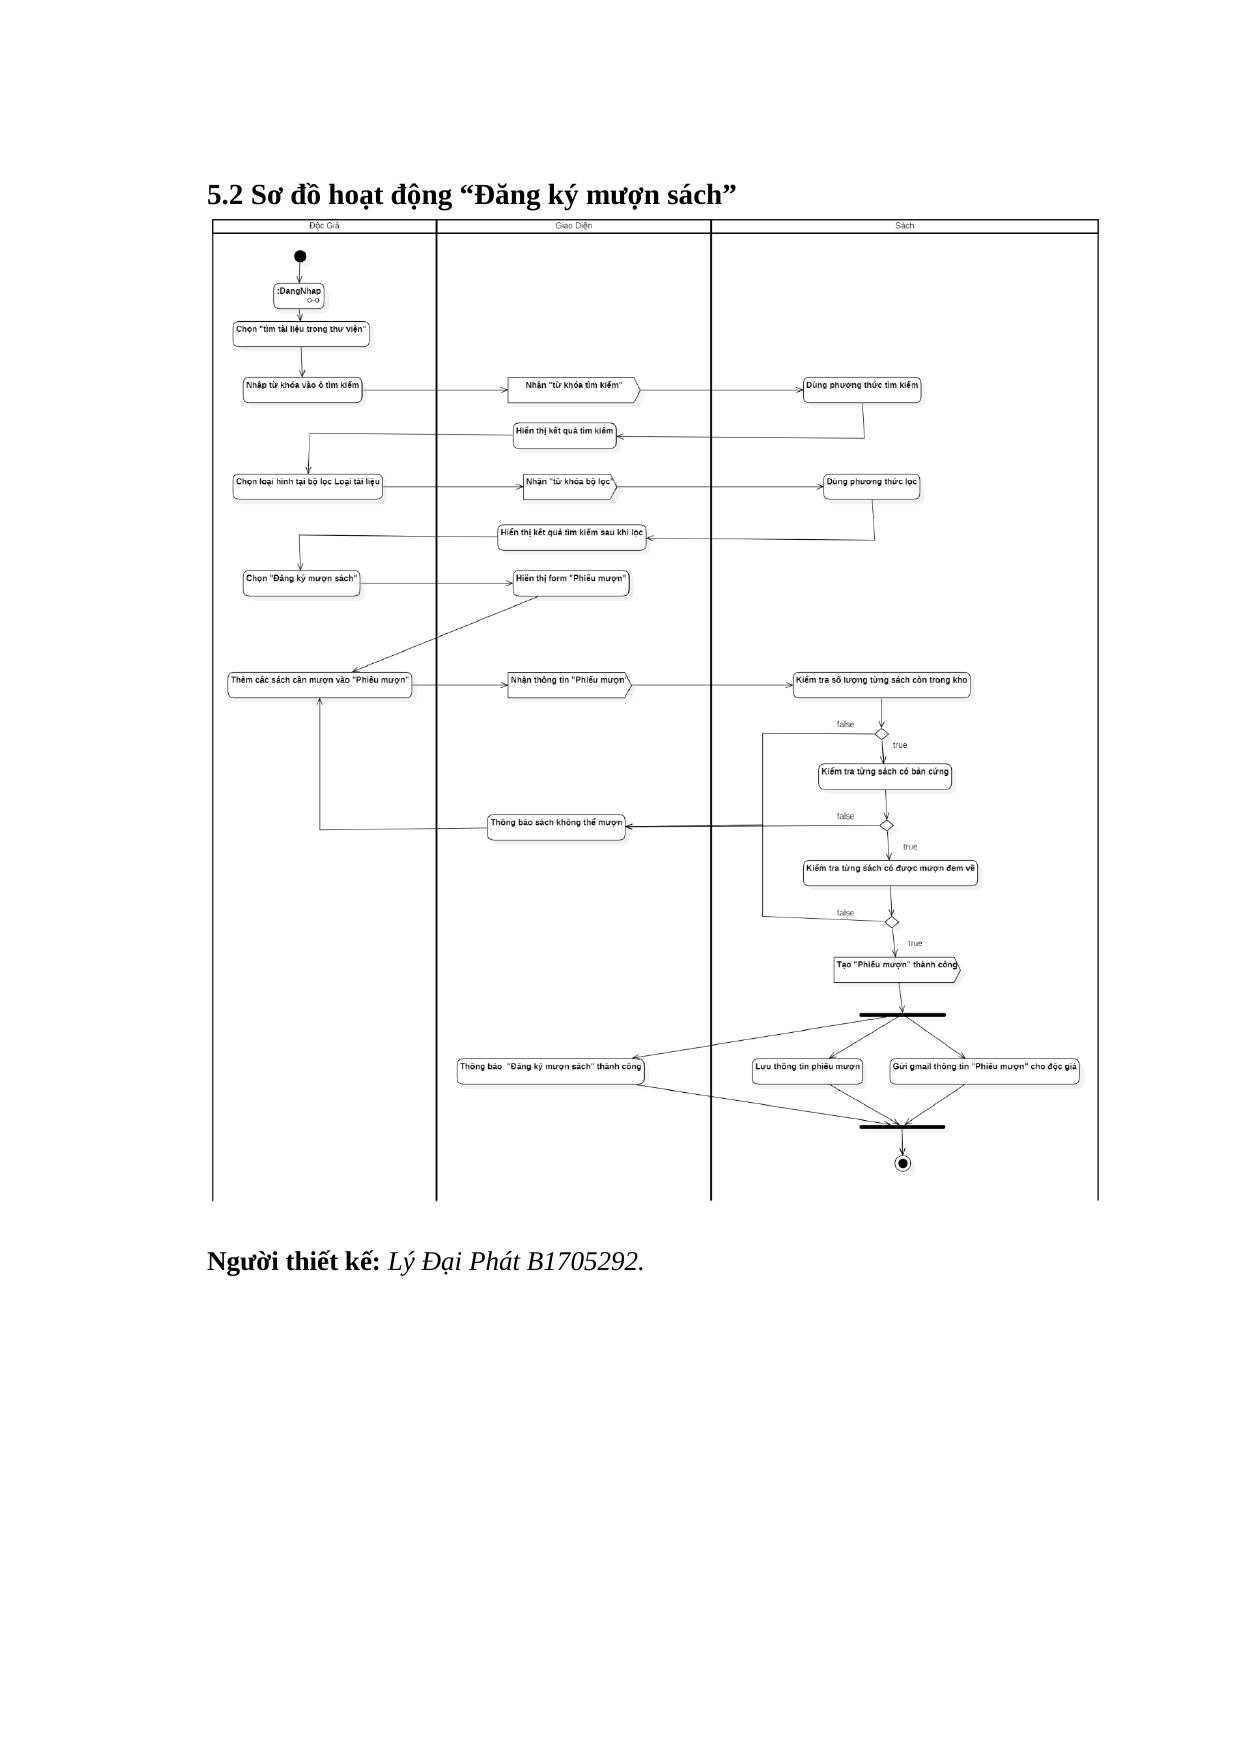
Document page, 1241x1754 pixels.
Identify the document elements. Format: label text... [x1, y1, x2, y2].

picture [206, 213, 1123, 1226]
text Người thiết kế: Lý Đại Phát B1705292. [207, 1244, 1122, 1276]
subtitle 5.2 Sơ đồ hoạt động “Đăng ký mượn sách” [207, 177, 1122, 211]
